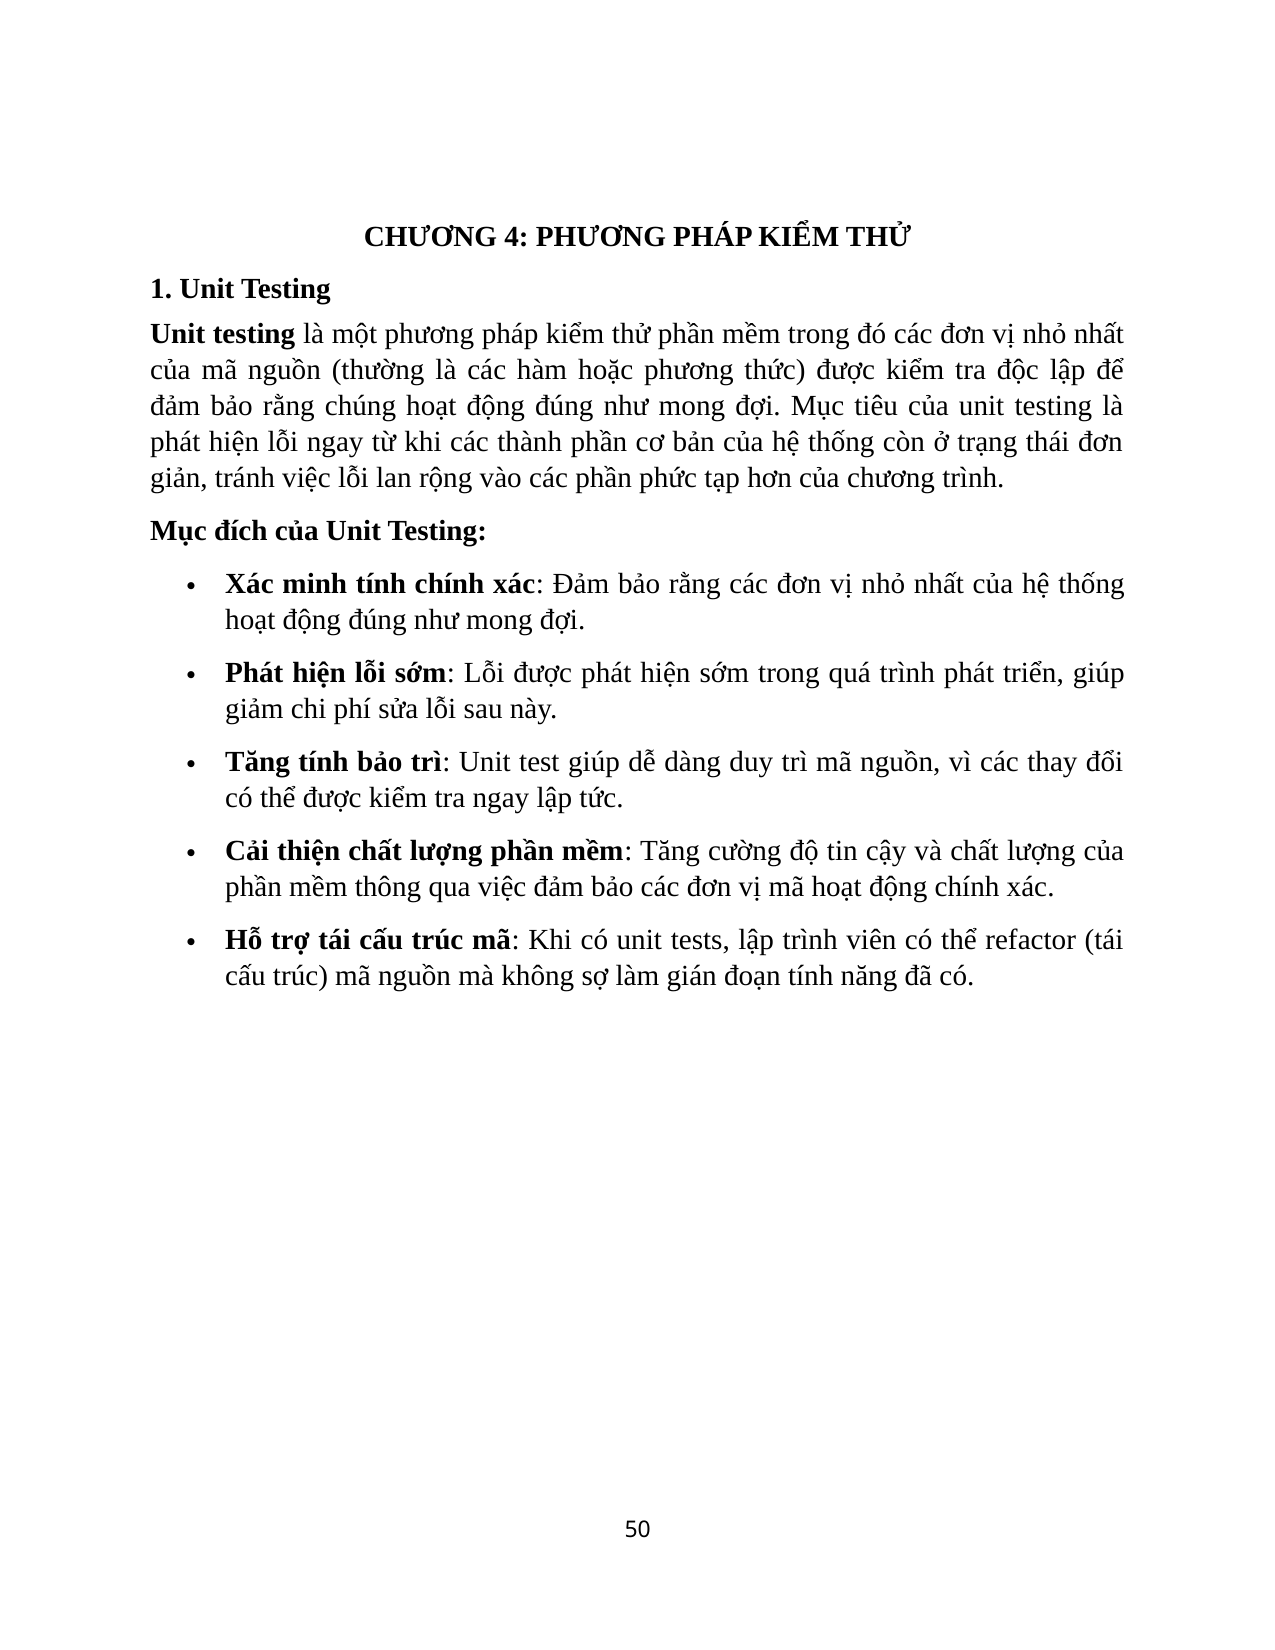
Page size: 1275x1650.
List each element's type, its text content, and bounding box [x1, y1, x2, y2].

list Cải thiện chất lượng phần mềm: Tăng cường độ tin cậy và chất lượng của phần mềm thông qua việc đảm bảo các đơn vị mã hoạt động chính xác. [187, 833, 1125, 903]
subtitle CHƯƠNG 4: PHƯƠNG PHÁP KIỂM THỬ [150, 219, 1125, 252]
list Hỗ trợ tái cấu trúc mã: Khi có unit tests, lập trình viên có thể refactor (tái cấu trúc) mã nguồn mà không sợ làm gián đoạn tính năng đã có. [187, 922, 1125, 992]
list Tăng tính bảo trì: Unit test giúp dễ dàng duy trì mã nguồn, vì các thay đổi có thể được kiểm tra ngay lập tức. [187, 744, 1125, 814]
text Mục đích của Unit Testing: [150, 513, 1125, 547]
list Xác minh tính chính xác: Đảm bảo rằng các đơn vị nhỏ nhất của hệ thống hoạt động đúng như mong đợi. [187, 566, 1125, 636]
list Phát hiện lỗi sớm: Lỗi được phát hiện sớm trong quá trình phát triển, giúp giảm chi phí sửa lỗi sau này. [187, 655, 1125, 725]
text Unit testing là một phương pháp kiểm thử phần mềm trong đó các đơn vị nhỏ nhất của mã nguồn (thường là các hàm hoặc phương thức) được kiểm tra độc lập để đảm bảo rằng chúng hoạt động đúng như mong đợi. Mục tiêu của unit testing là phát hiện lỗi ngay từ khi các thành phần cơ bản của hệ thống còn ở trạng thái đơn giản, tránh việc lỗi lan rộng vào các phần phức tạp hơn của chương trình. [150, 316, 1125, 494]
subtitle 1. Unit Testing [150, 272, 1125, 305]
